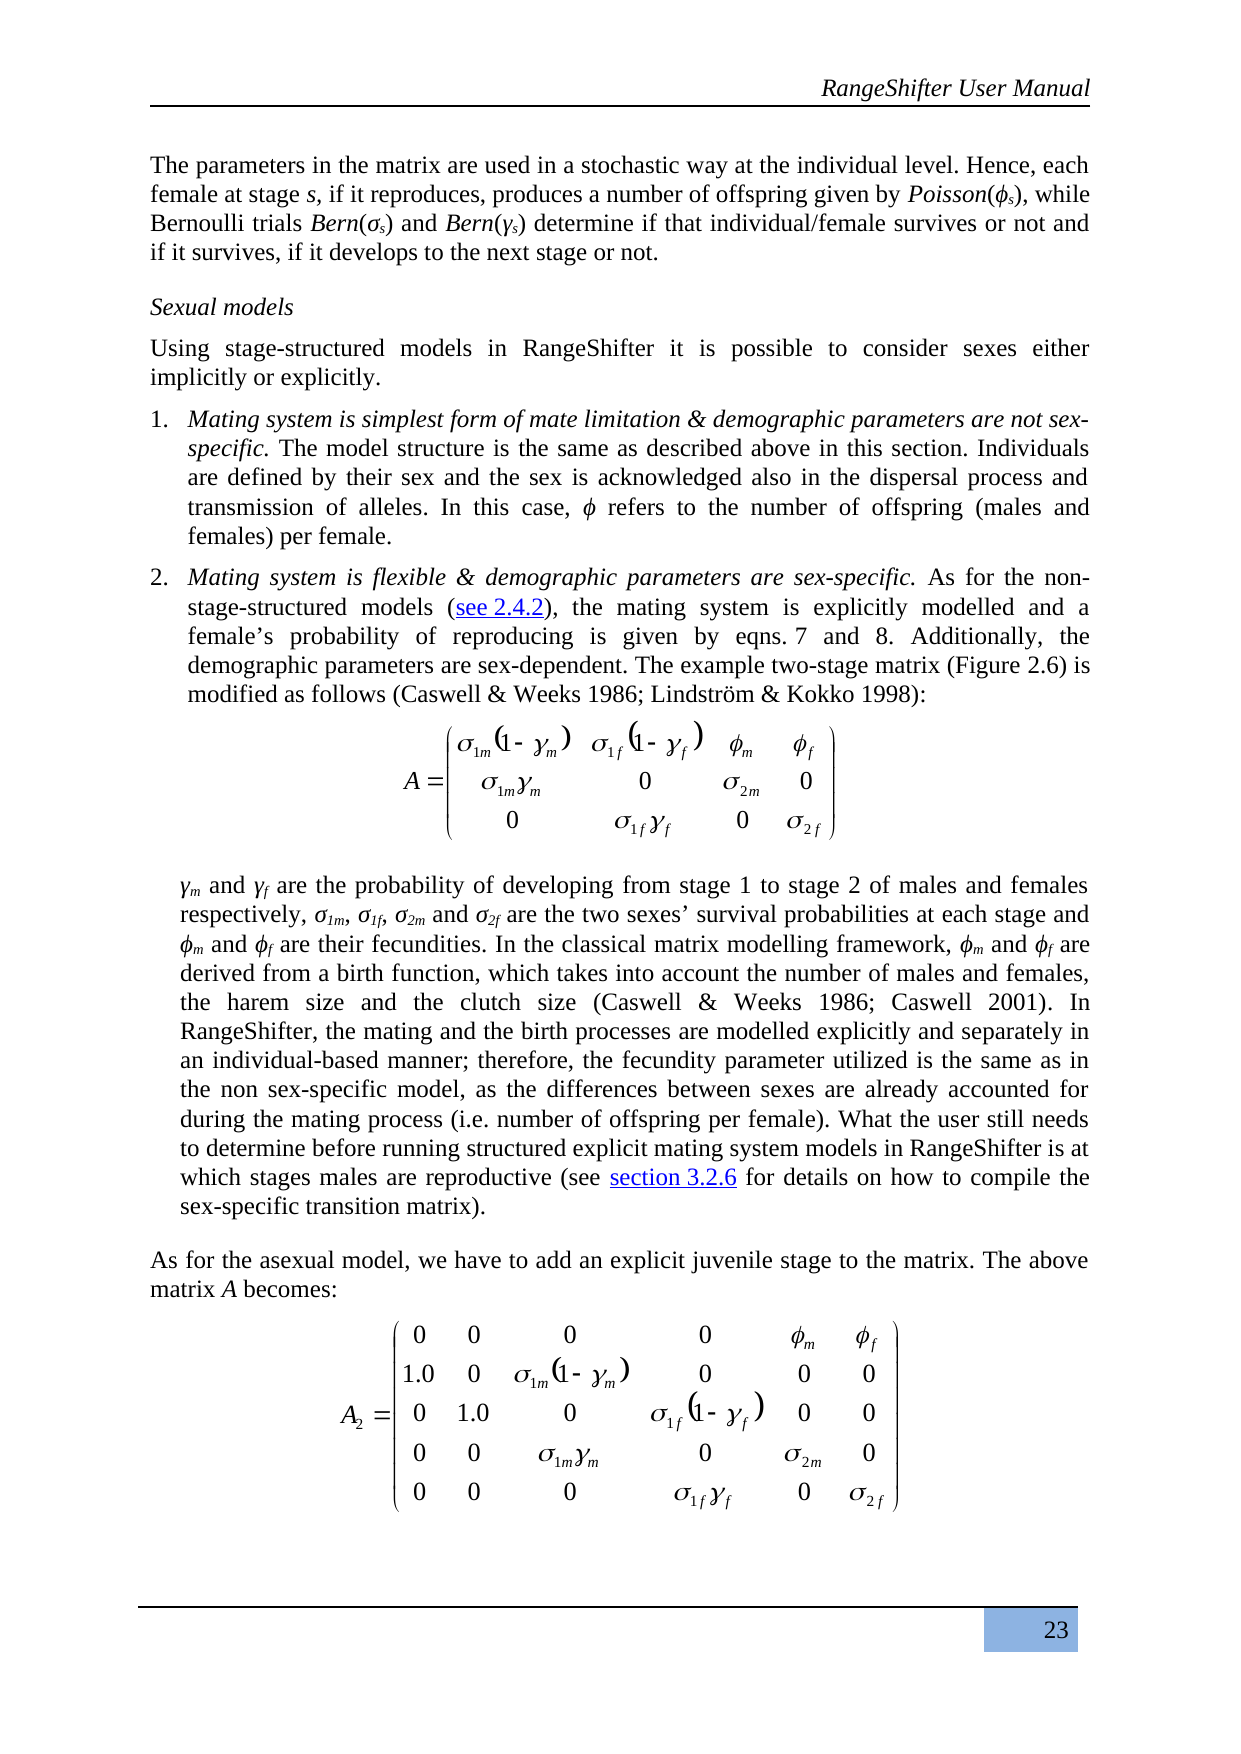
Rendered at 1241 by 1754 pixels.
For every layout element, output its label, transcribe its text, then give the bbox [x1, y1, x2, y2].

list γm and γf are the probability of developing from stage 1 to stage 2 of males and females respectively, σ1m, σ1f, σ2m and σ2f are the two sexes’ survival probabilities at each stage and ϕm and ϕf are their fecundities. In the classical matrix modelling framework, ϕm and ϕf are derived from a birth function, which takes into account the number of males and females, the harem size and the clutch size (Caswell & Weeks 1986; Caswell 2001). In RangeShifter, the mating and the birth processes are modelled explicitly and separately in an individual-based manner; therefore, the fecundity parameter utilized is the same as in the non sex-specific model, as the differences between sexes are already accounted for during the mating process (i.e. number of offspring per female). What the user still needs to determine before running structured explicit mating system models in RangeShifter is at which stages males are reproductive (see section 3.2.6 for details on how to compile the sex-specific transition matrix). [180, 870, 1090, 1220]
subtitle Sexual models [150, 292, 1090, 321]
text Mating system is flexible & demographic parameters are sex-specific. As for the non-stage-structured models (see 2.4.2), the mating system is explicitly modelled and a female’s probability of reproducing is given by eqns. 7 and 8. Additionally, the demographic parameters are sex-dependent. The example two-stage matrix (Figure 2.6) is modified as follows (Caswell & Weeks 1986; Lindström & Kokko 1998): [150, 562, 1090, 708]
text The parameters in the matrix are used in a stochastic way at the individual level. Hence, each female at stage s, if it reproduces, produces a number of offspring given by Poisson(ϕs), while Bernoulli trials Bern(σs) and Bern(γs) determine if that individual/female survives or not and if it survives, if it develops to the next stage or not. [150, 150, 1090, 267]
list Mating system is simplest form of mate limitation & demographic parameters are not sex-specific. The model structure is the same as described above in this section. Individuals are defined by their sex and the sex is acknowledged also in the dispersal process and transmission of alleles. In this case, ϕ refers to the number of offspring (males and females) per female. [150, 404, 1090, 550]
text Using stage-structured models in RangeShifter it is possible to consider sexes either implicitly or explicitly. [150, 333, 1090, 392]
text As for the asexual model, we have to add an explicit juvenile stage to the matrix. The above matrix A becomes: [150, 1245, 1090, 1304]
